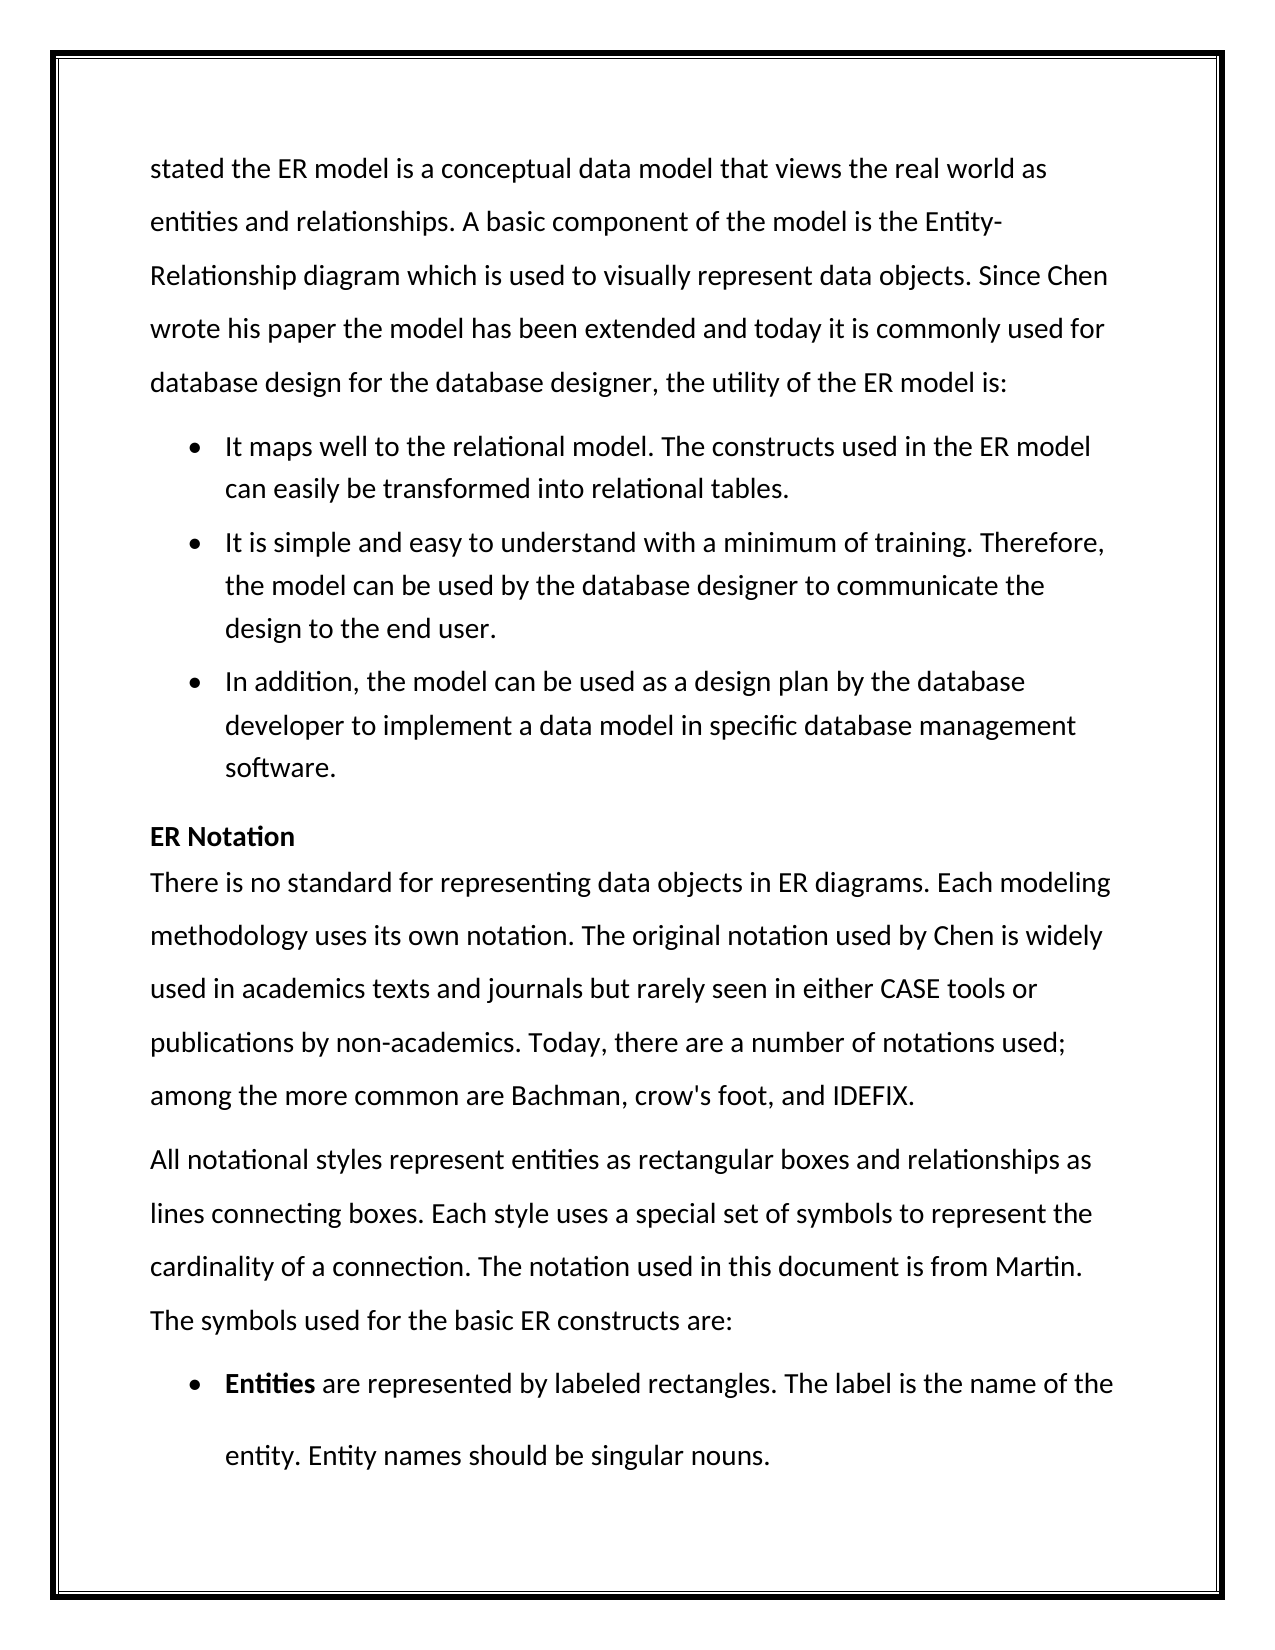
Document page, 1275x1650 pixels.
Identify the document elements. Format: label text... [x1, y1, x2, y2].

list It maps well to the relational model. The constructs used in the ER model can easily be transformed into relational tables. [187, 428, 1125, 506]
list It is simple and easy to understand with a minimum of training. Therefore, the model can be used by the database designer to communicate the design to the end user. [187, 524, 1125, 646]
text All notational styles represent entities as rectangular boxes and relationships as lines connecting boxes. Each style uses a special set of symbols to represent the cardinality of a connection. The notation used in this document is from Martin. The symbols used for the basic ER constructs are: [150, 1141, 1125, 1337]
list Entities are represented by labeled rectangles. The label is the name of the entity. Entity names should be singular nouns. [187, 1365, 1125, 1472]
text ER Notation [150, 818, 1125, 853]
list In addition, the model can be used as a design plan by the database developer to implement a data model in specific database management software. [187, 663, 1125, 785]
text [150, 150, 1125, 399]
text There is no standard for representing data objects in ER diagrams. Each modeling methodology uses its own notation. The original notation used by Chen is widely used in academics texts and journals but rarely seen in either CASE tools or publications by non-academics. Today, there are a number of notations used; among the more common are Bachman, crow's foot, and IDEFIX. [150, 864, 1125, 1113]
